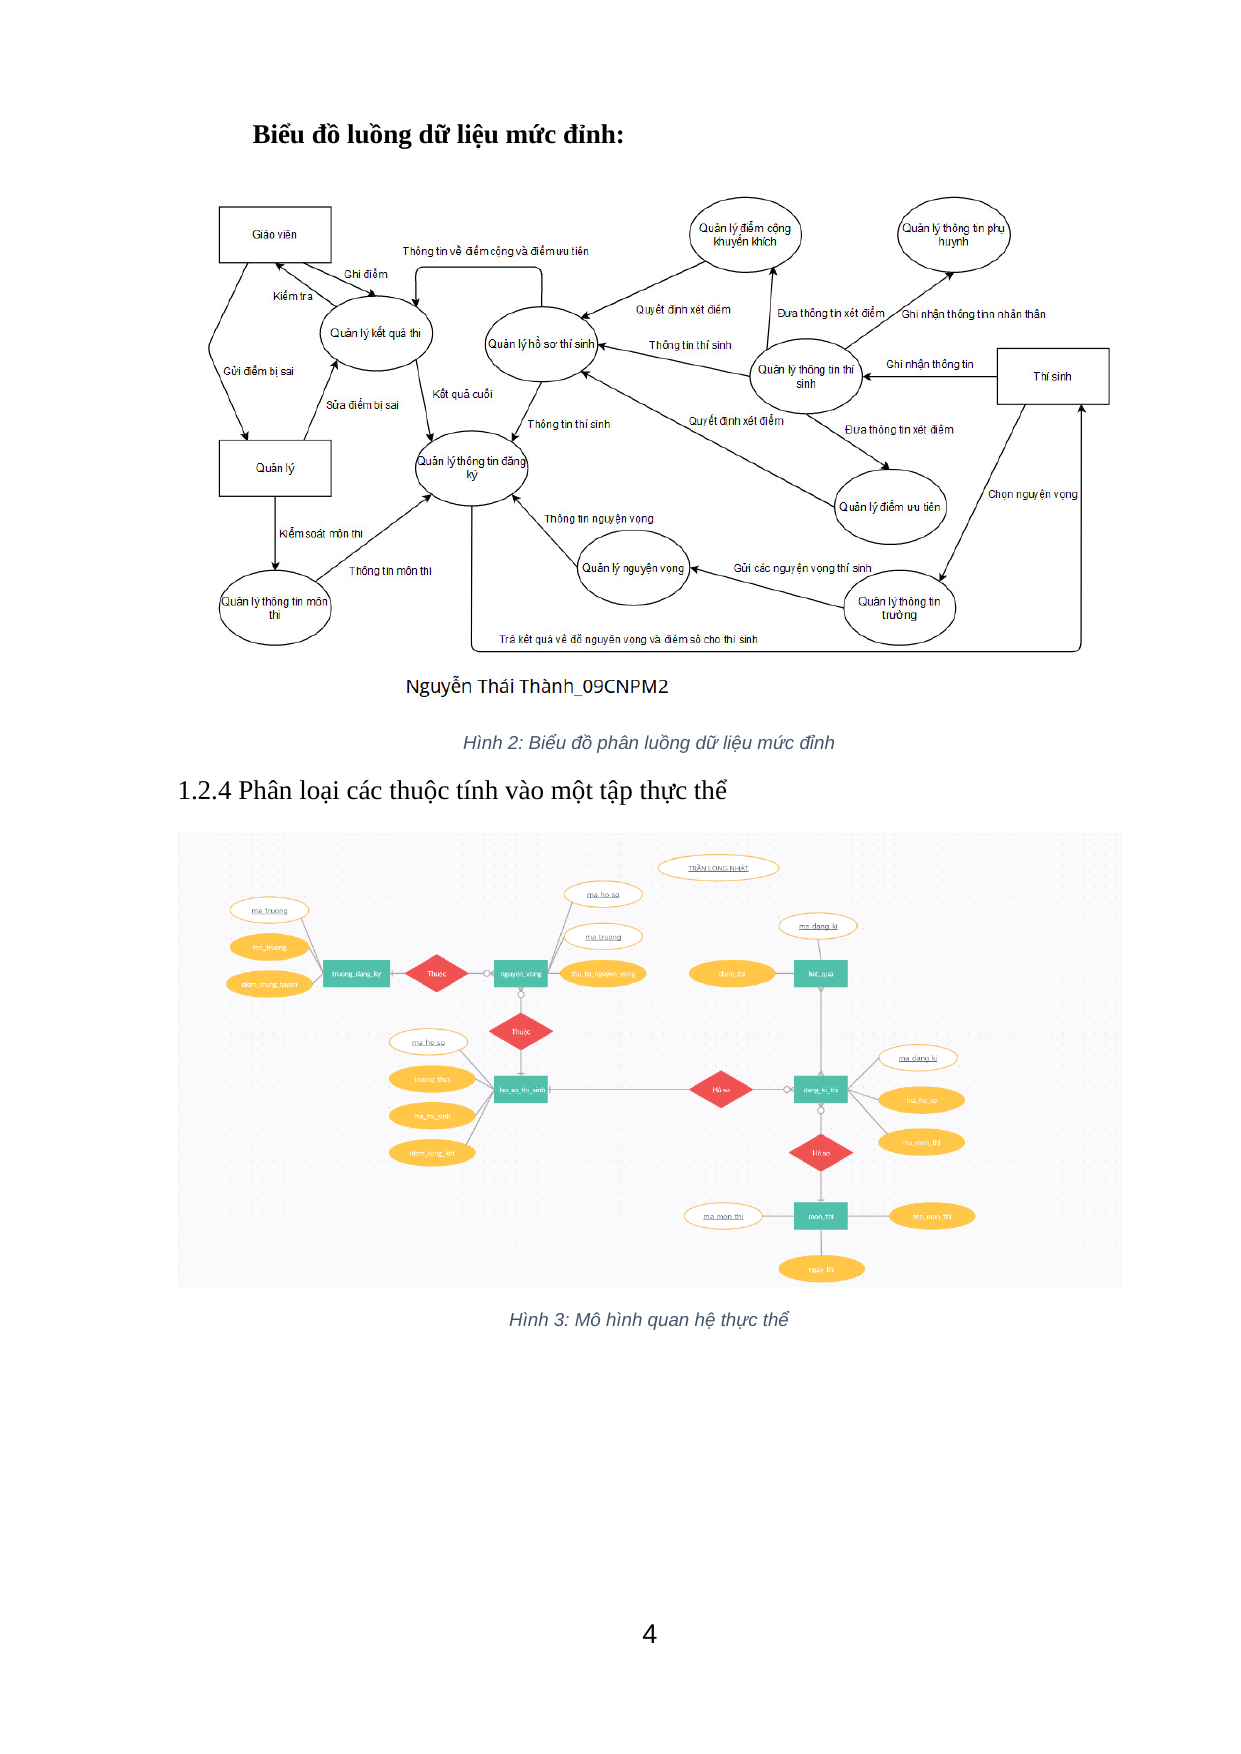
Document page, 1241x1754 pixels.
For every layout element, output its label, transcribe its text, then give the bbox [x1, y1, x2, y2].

subtitle 1.2.4 Phân loại các thuộc tính vào một tập thực thể [177, 774, 1122, 806]
picture [177, 172, 1123, 710]
text Biểu đồ luồng dữ liệu mức đỉnh: [177, 118, 1122, 149]
picture [177, 833, 1123, 1287]
